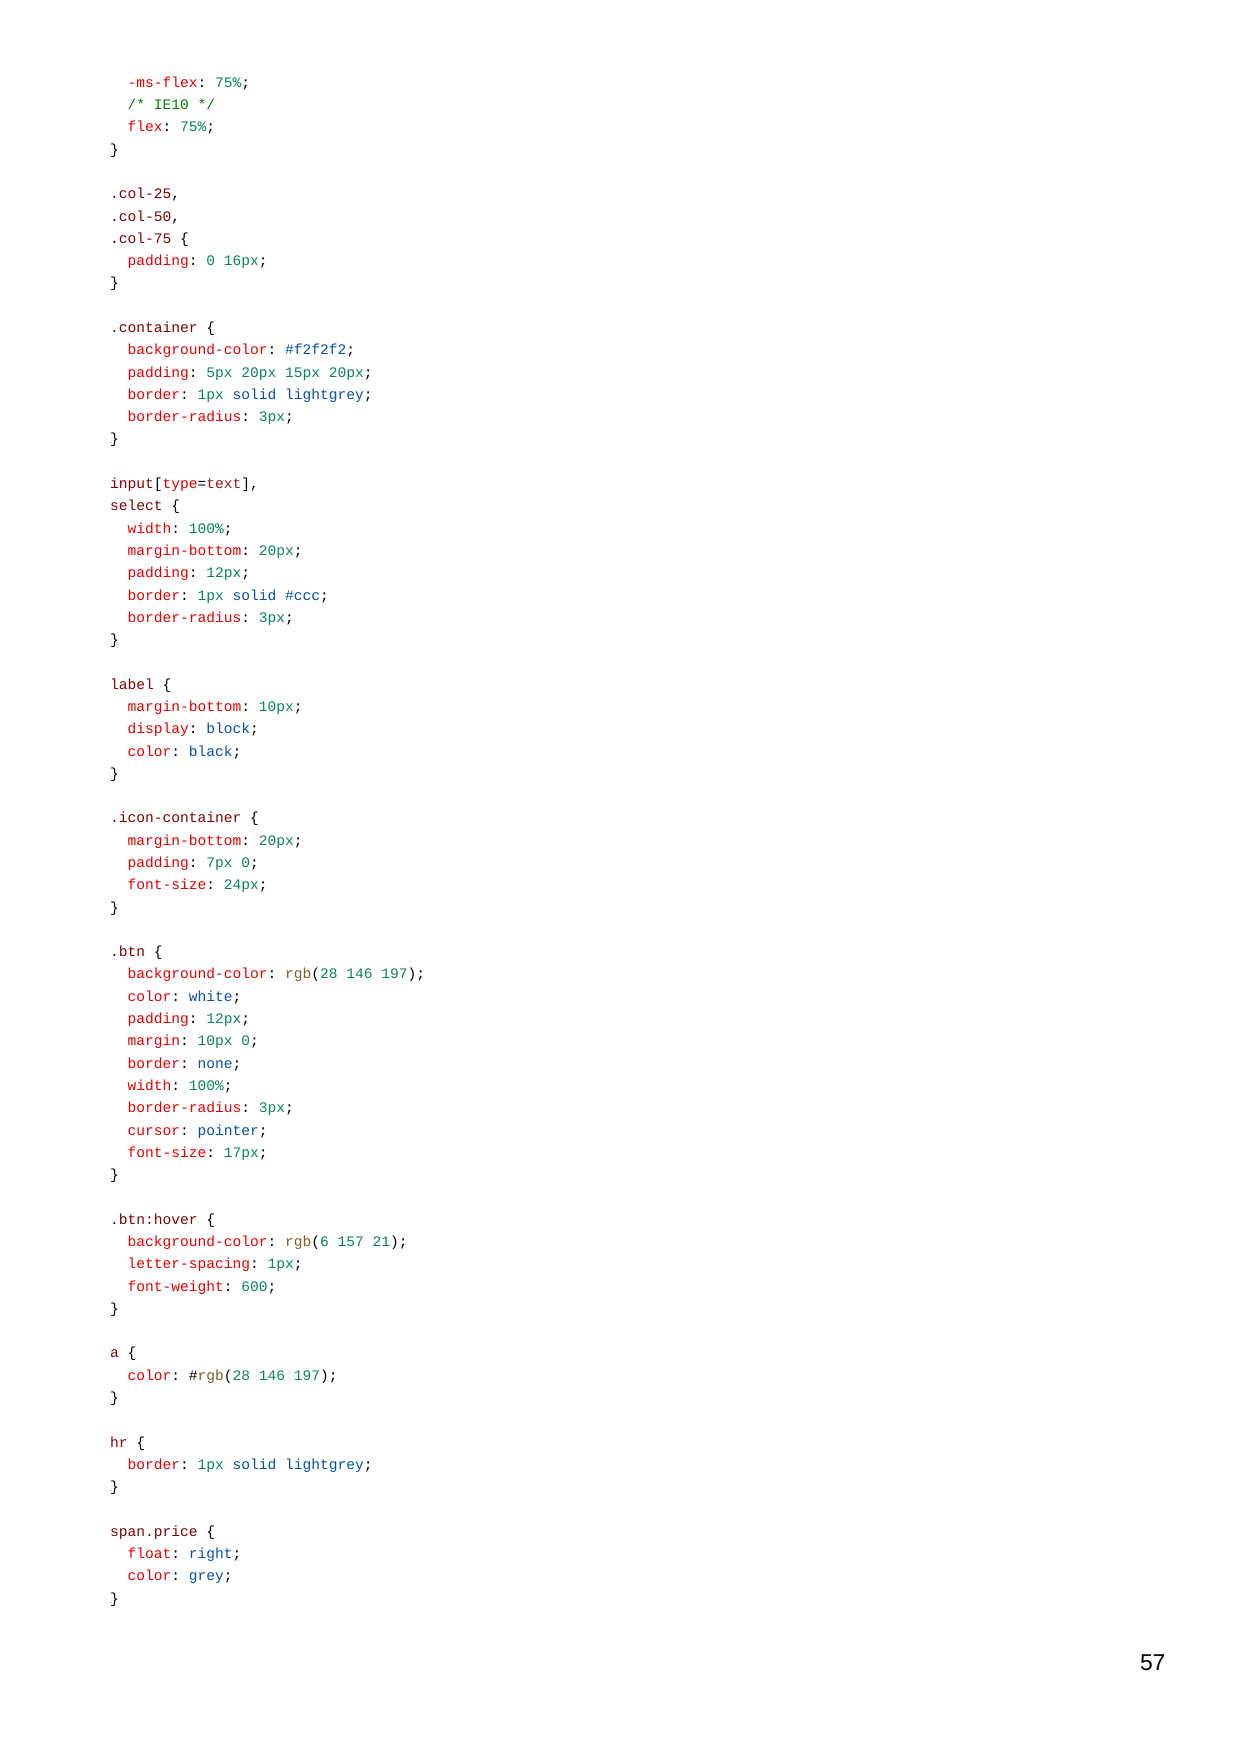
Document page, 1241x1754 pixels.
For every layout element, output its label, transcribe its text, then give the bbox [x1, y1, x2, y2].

text border: 1px solid lightgrey; [75, 1457, 1165, 1474]
text padding: 12px; [75, 565, 1165, 582]
text border-radius: 3px; [75, 610, 1165, 627]
text padding: 7px 0; [75, 855, 1165, 872]
text background-color: rgb(28 146 197); [75, 967, 1165, 983]
text letter-spacing: 1px; [75, 1256, 1165, 1273]
text span.price { [75, 1524, 1165, 1541]
text float: right; [75, 1546, 1165, 1563]
text width: 100%; [75, 1078, 1165, 1095]
text border-radius: 3px; [75, 1100, 1165, 1117]
text .container { [75, 320, 1165, 337]
text font-weight: 600; [75, 1279, 1165, 1295]
text hr { [75, 1435, 1165, 1451]
text color: grey; [75, 1568, 1165, 1585]
text border-radius: 3px; [75, 409, 1165, 426]
text } [75, 766, 1165, 783]
text select { [75, 498, 1165, 515]
text border: 1px solid lightgrey; [75, 387, 1165, 404]
text padding: 5px 20px 15px 20px; [75, 365, 1165, 381]
text font-size: 17px; [75, 1145, 1165, 1162]
text .col-75 { [75, 231, 1165, 248]
text color: #rgb(28 146 197); [75, 1368, 1165, 1384]
text background-color: rgb(6 157 21); [75, 1234, 1165, 1251]
text padding: 12px; [75, 1011, 1165, 1028]
text .col-25, [75, 186, 1165, 203]
text border: none; [75, 1056, 1165, 1072]
text .btn:hover { [75, 1212, 1165, 1228]
text } [75, 1390, 1165, 1407]
text } [75, 632, 1165, 649]
text flex: 75%; [75, 119, 1165, 136]
text } [75, 1301, 1165, 1318]
text } [75, 142, 1165, 158]
text display: block; [75, 721, 1165, 738]
text } [75, 1479, 1165, 1496]
text margin-bottom: 10px; [75, 699, 1165, 716]
text color: white; [75, 989, 1165, 1006]
text width: 100%; [75, 521, 1165, 537]
text cursor: pointer; [75, 1123, 1165, 1139]
text color: black; [75, 744, 1165, 760]
text margin-bottom: 20px; [75, 833, 1165, 849]
text -ms-flex: 75%; [75, 75, 1165, 92]
text font-size: 24px; [75, 877, 1165, 894]
text margin: 10px 0; [75, 1033, 1165, 1050]
text a { [75, 1346, 1165, 1362]
text } [75, 900, 1165, 916]
text } [75, 1167, 1165, 1184]
text padding: 0 16px; [75, 253, 1165, 270]
text .icon-container { [75, 811, 1165, 827]
text .btn { [75, 944, 1165, 961]
text } [75, 276, 1165, 292]
text } [75, 432, 1165, 448]
text background-color: #f2f2f2; [75, 342, 1165, 359]
text input[type=text], [75, 476, 1165, 493]
text border: 1px solid #ccc; [75, 588, 1165, 604]
text .col-50, [75, 209, 1165, 225]
text margin-bottom: 20px; [75, 543, 1165, 560]
text } [75, 1591, 1165, 1607]
text label { [75, 677, 1165, 693]
text /* IE10 */ [75, 97, 1165, 114]
